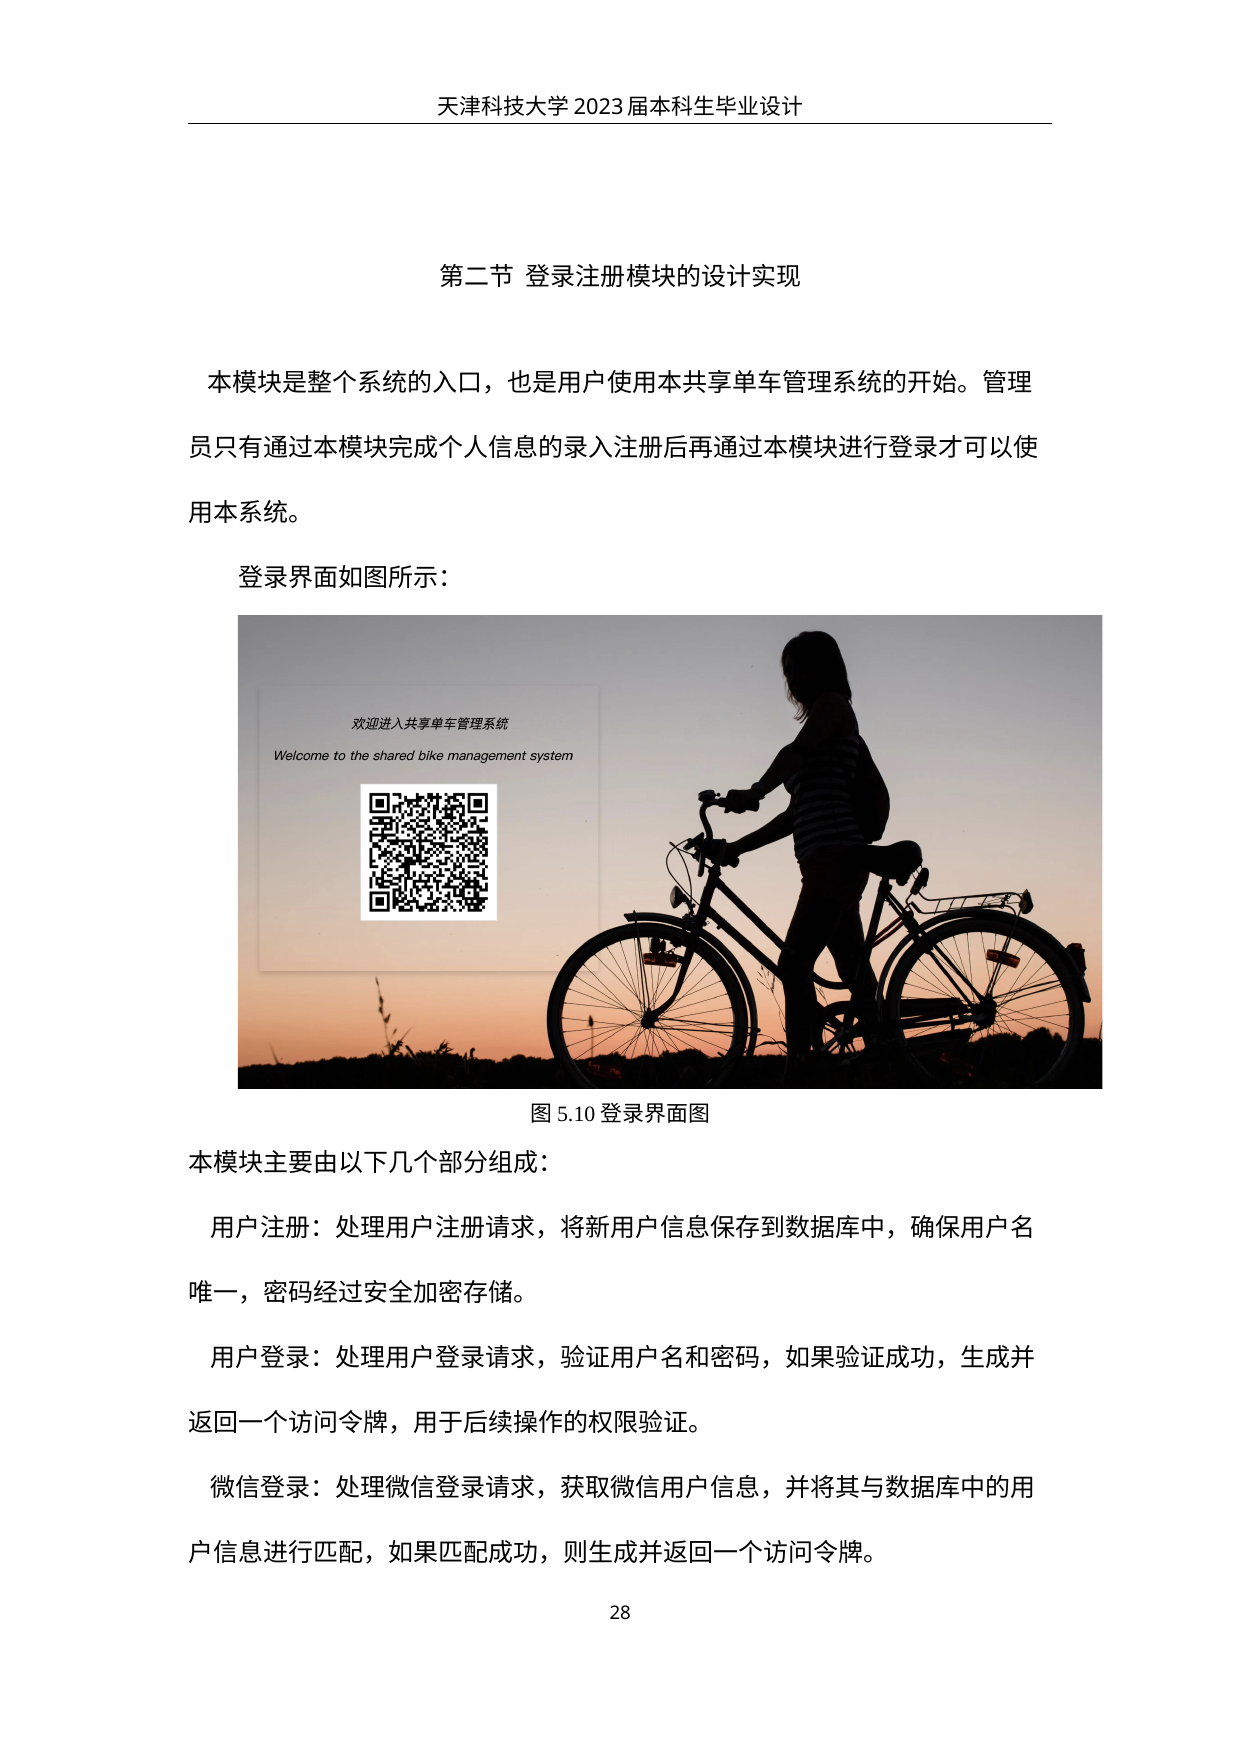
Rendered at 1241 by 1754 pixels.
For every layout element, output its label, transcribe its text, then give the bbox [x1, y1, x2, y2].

text 用户登录：处理用户登录请求，验证用户名和密码，如果验证成功，生成并返回一个访问令牌，用于后续操作的权限验证。 [188, 1323, 1052, 1453]
text 图 5.10 登录界面图 [188, 1096, 1052, 1128]
subtitle 第二节 登录注册模块的设计实现 [188, 242, 1052, 307]
text 用户注册：处理用户注册请求，将新用户信息保存到数据库中，确保用户名唯一，密码经过安全加密存储。 [188, 1193, 1052, 1323]
text 微信登录：处理微信登录请求，获取微信用户信息，并将其与数据库中的用户信息进行匹配，如果匹配成功，则生成并返回一个访问令牌。 [188, 1453, 1052, 1583]
text 本模块是整个系统的入口，也是用户使用本共享单车管理系统的开始。管理员只有通过本模块完成个人信息的录入注册后再通过本模块进行登录才可以使用本系统。 [188, 348, 1052, 543]
text 本模块主要由以下几个部分组成： [188, 1128, 1052, 1193]
picture [237, 615, 1103, 1089]
text 登录界面如图所示： [188, 543, 1052, 608]
